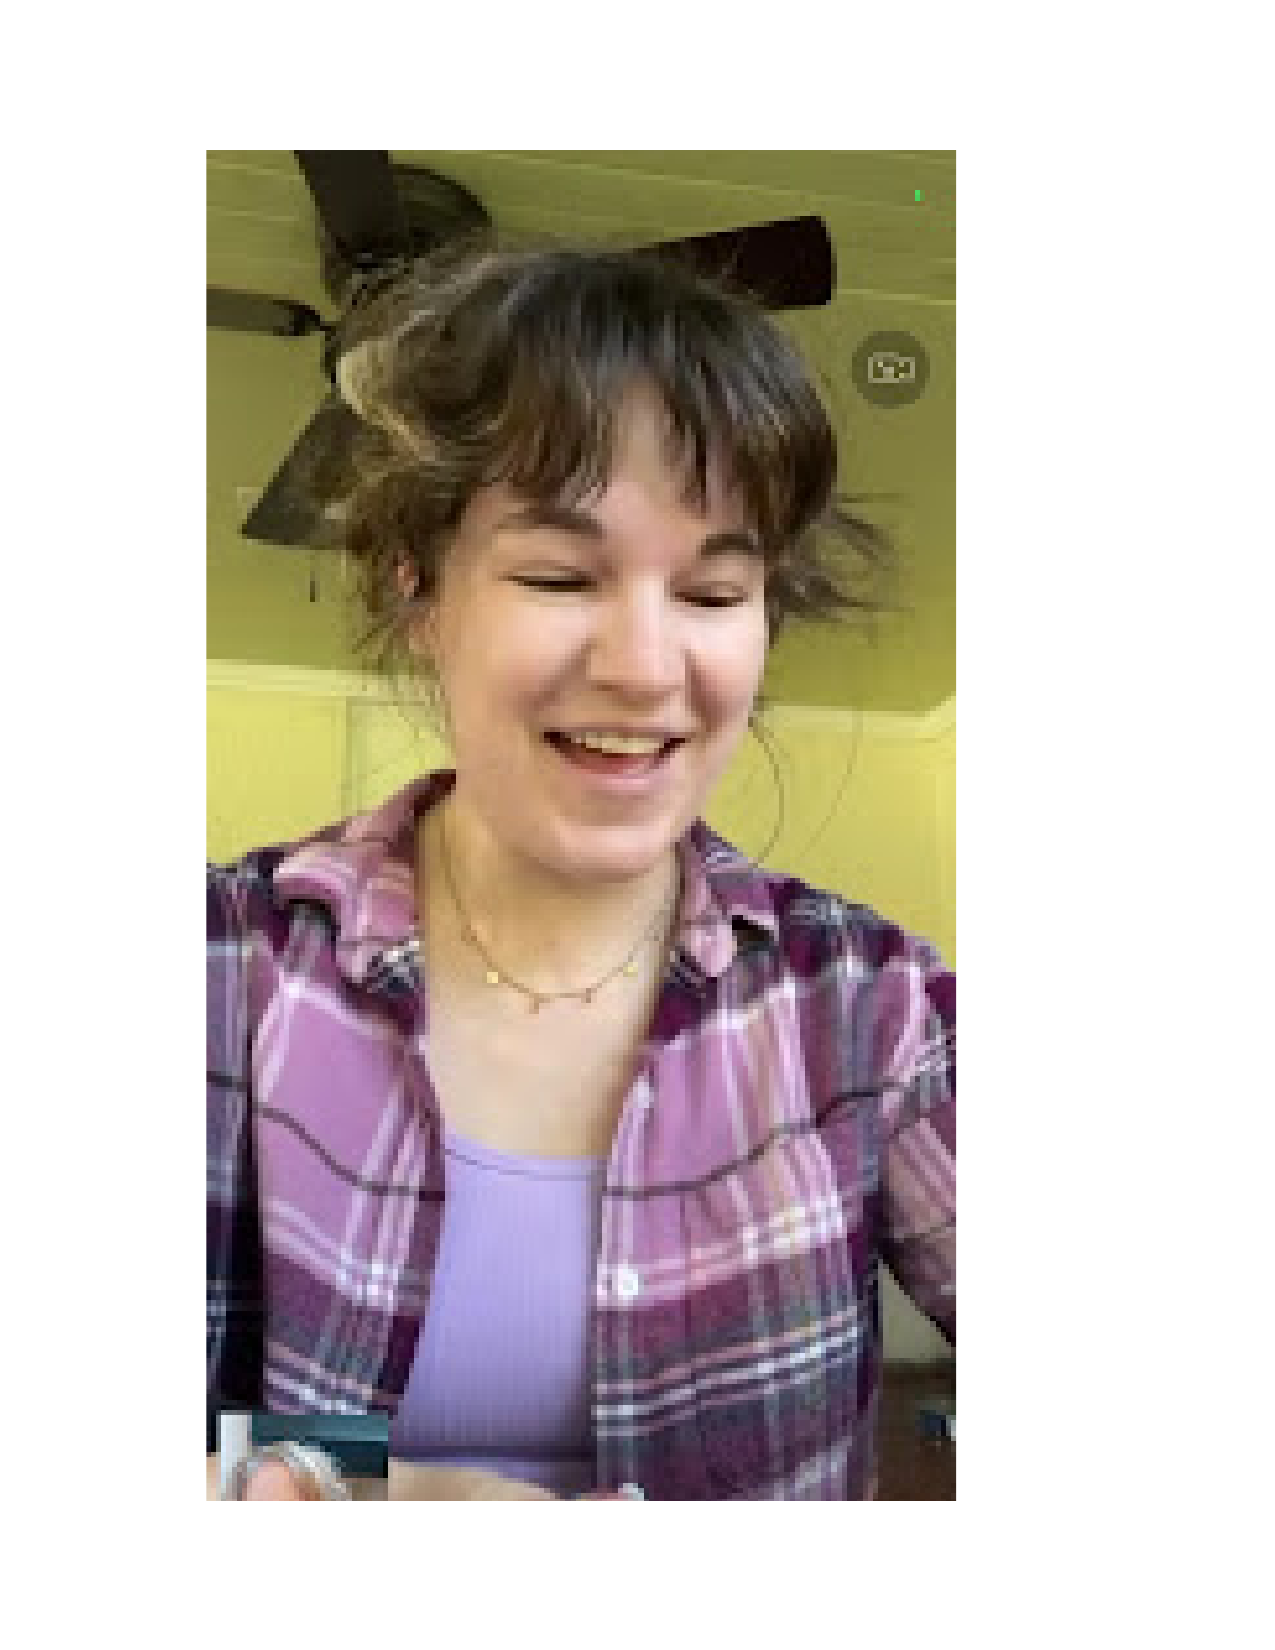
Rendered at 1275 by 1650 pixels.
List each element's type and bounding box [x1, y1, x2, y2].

picture [206, 150, 957, 1501]
